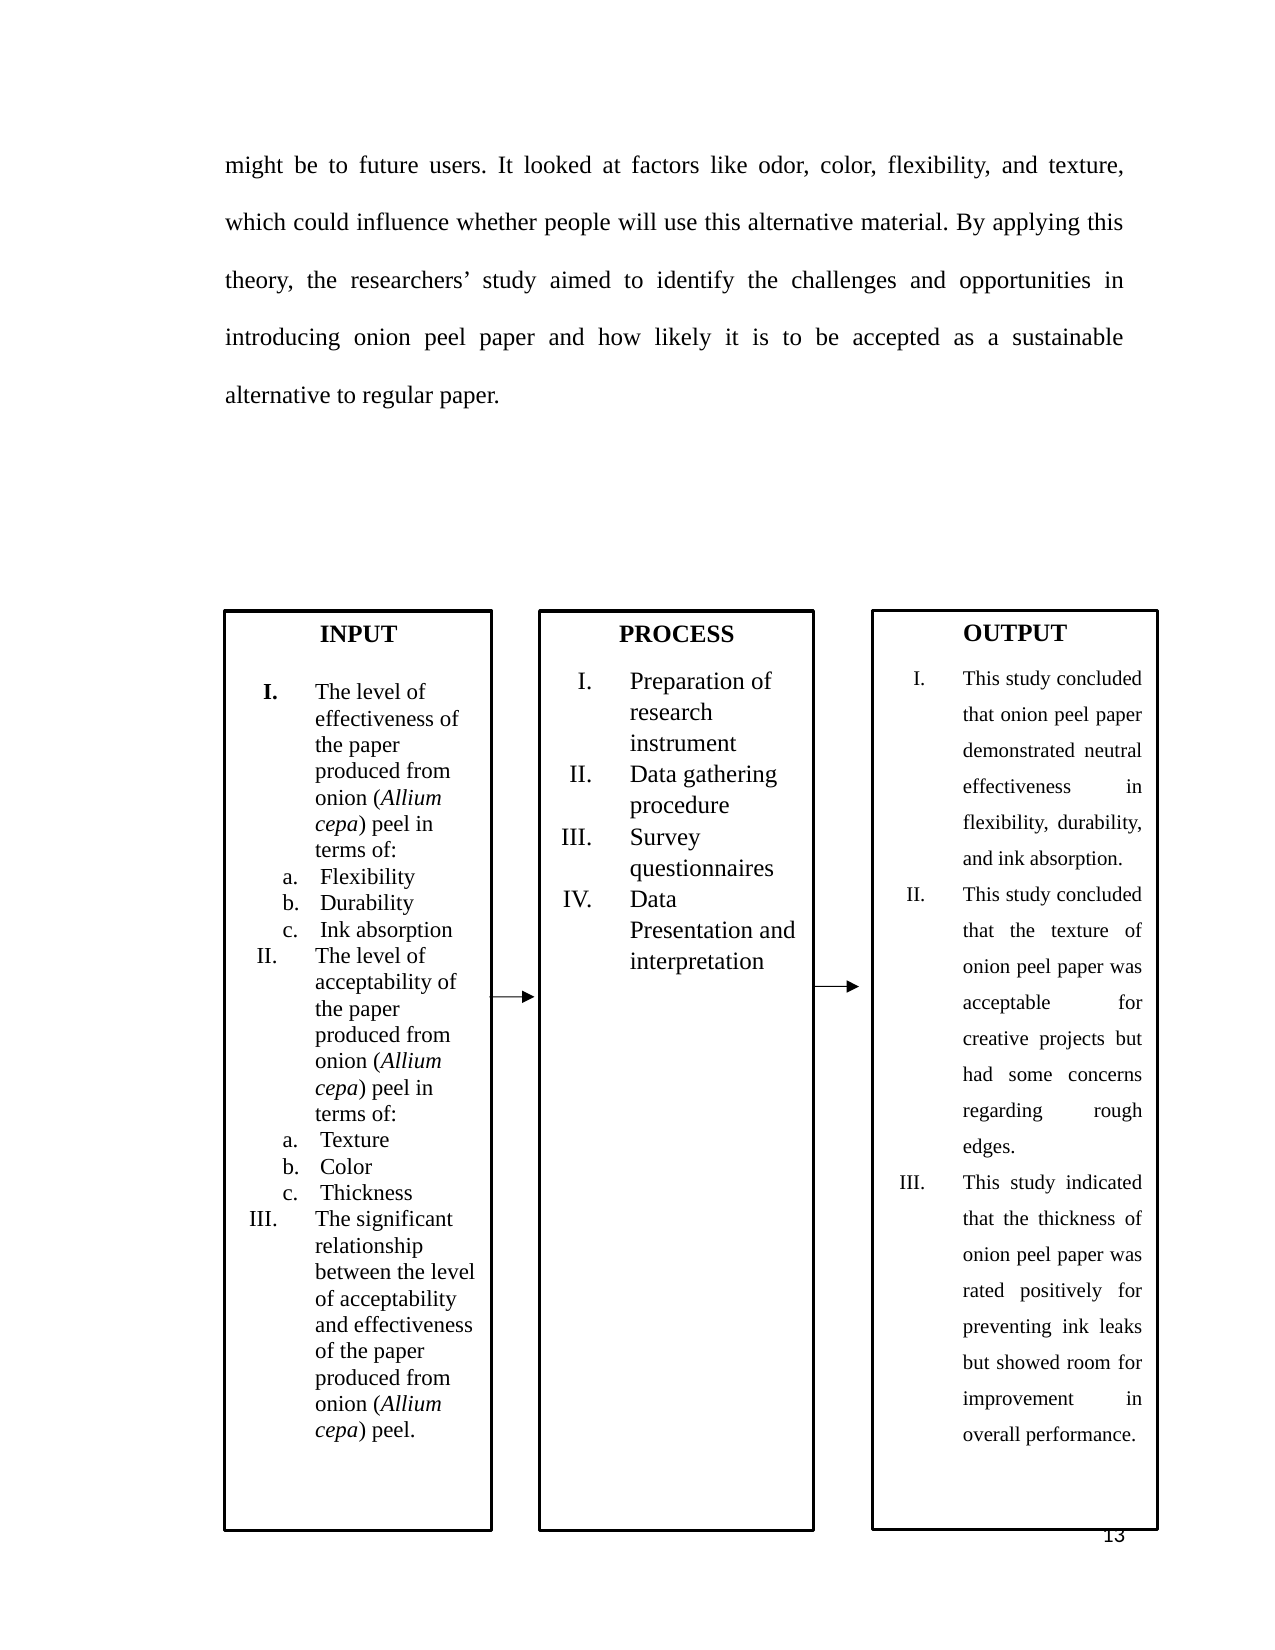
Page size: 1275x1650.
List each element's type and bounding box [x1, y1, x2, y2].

text [225, 150, 1125, 409]
